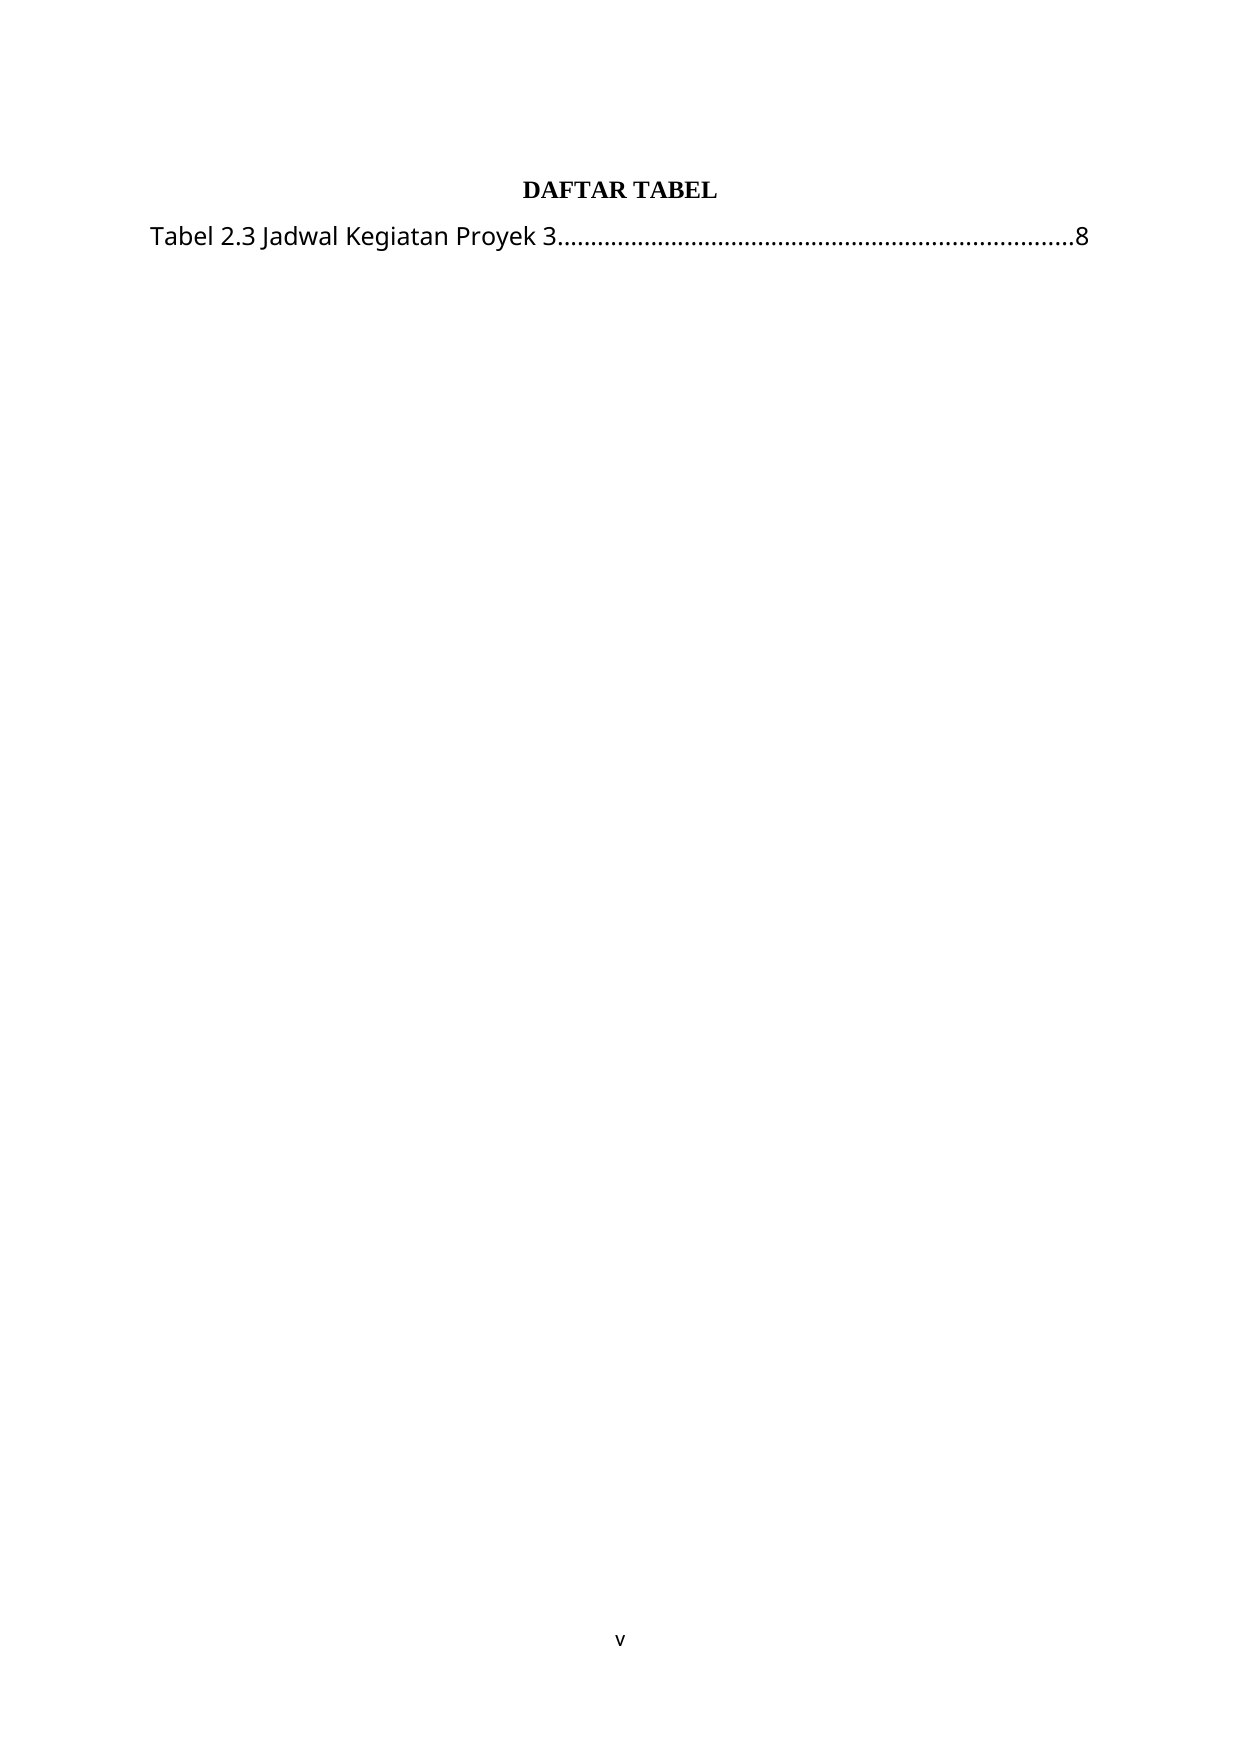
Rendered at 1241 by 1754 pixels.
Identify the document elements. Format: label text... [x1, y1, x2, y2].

text Tabel 2.3 Jadwal Kegiatan Proyek 3 8 [150, 218, 1090, 252]
text DAFTAR TABEL [150, 175, 1090, 204]
